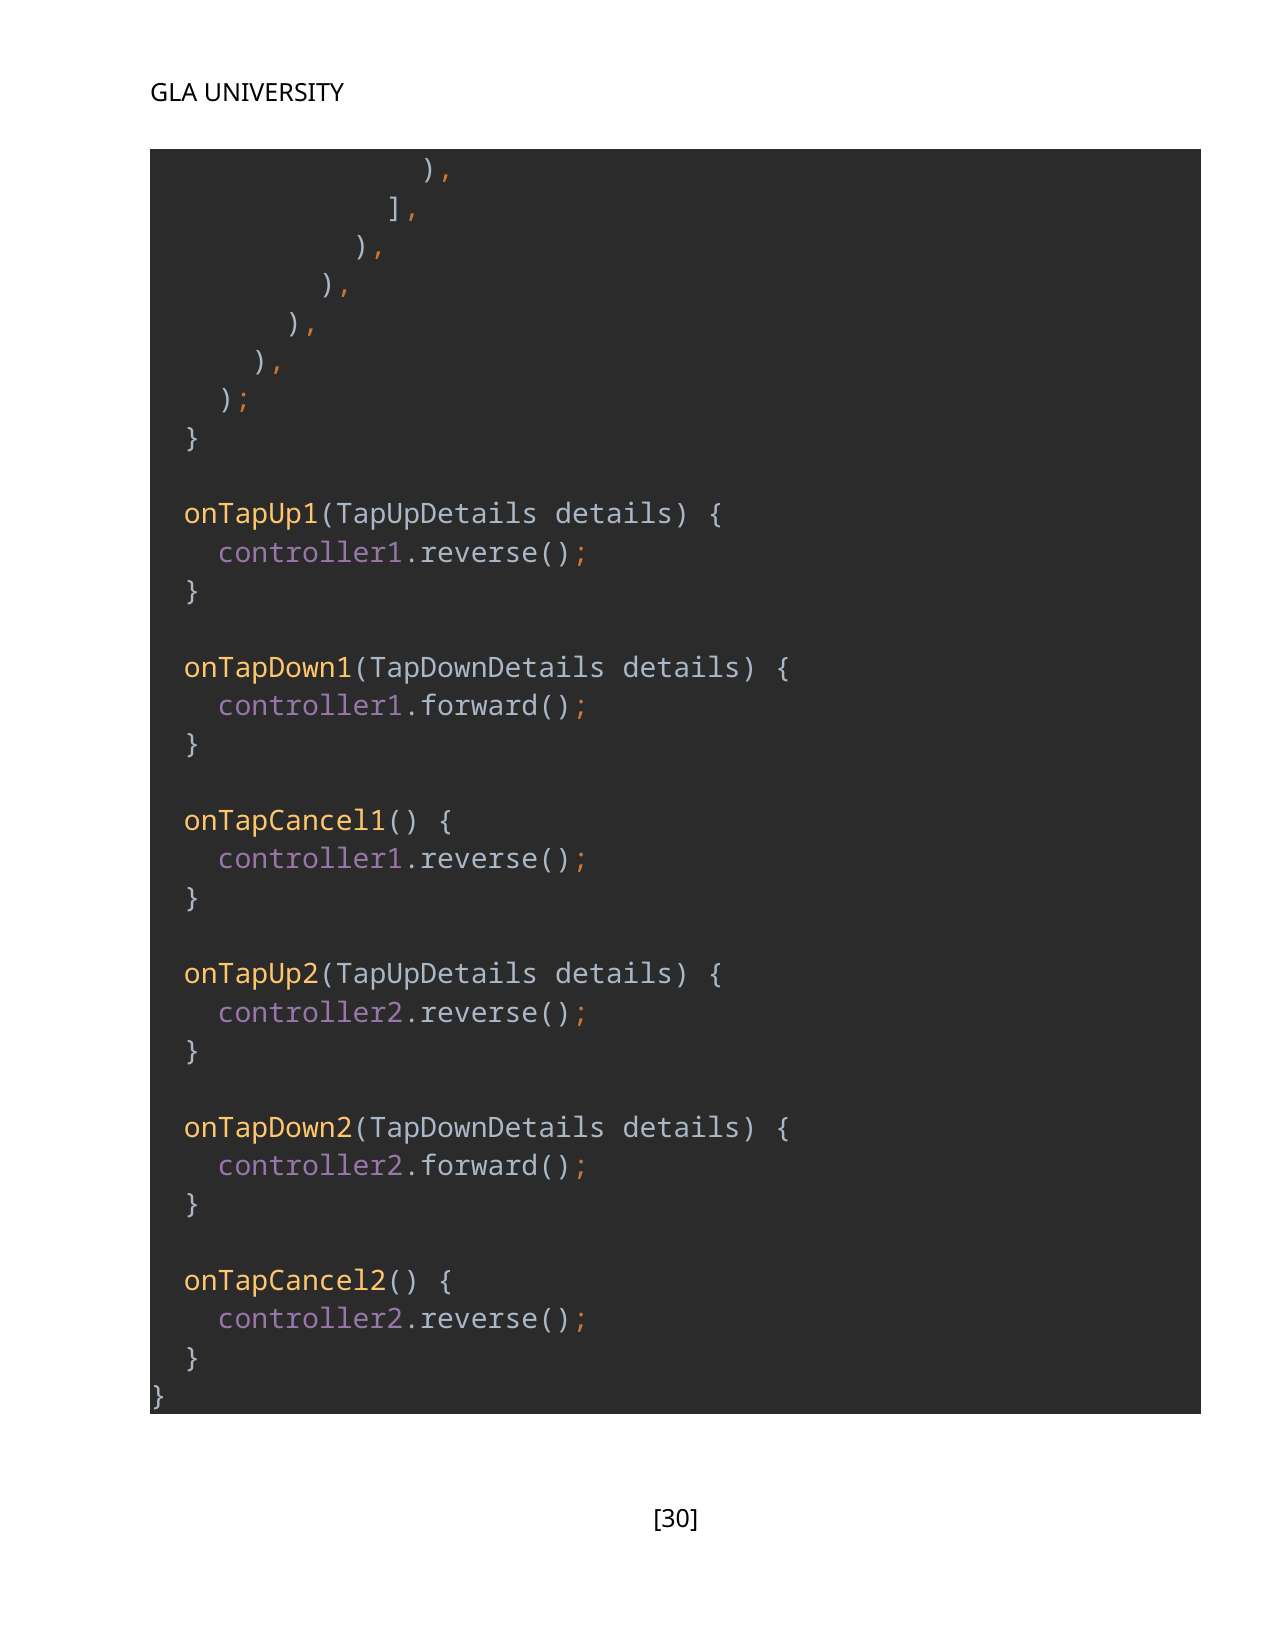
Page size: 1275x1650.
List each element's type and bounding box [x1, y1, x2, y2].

text [150, 149, 1201, 1414]
